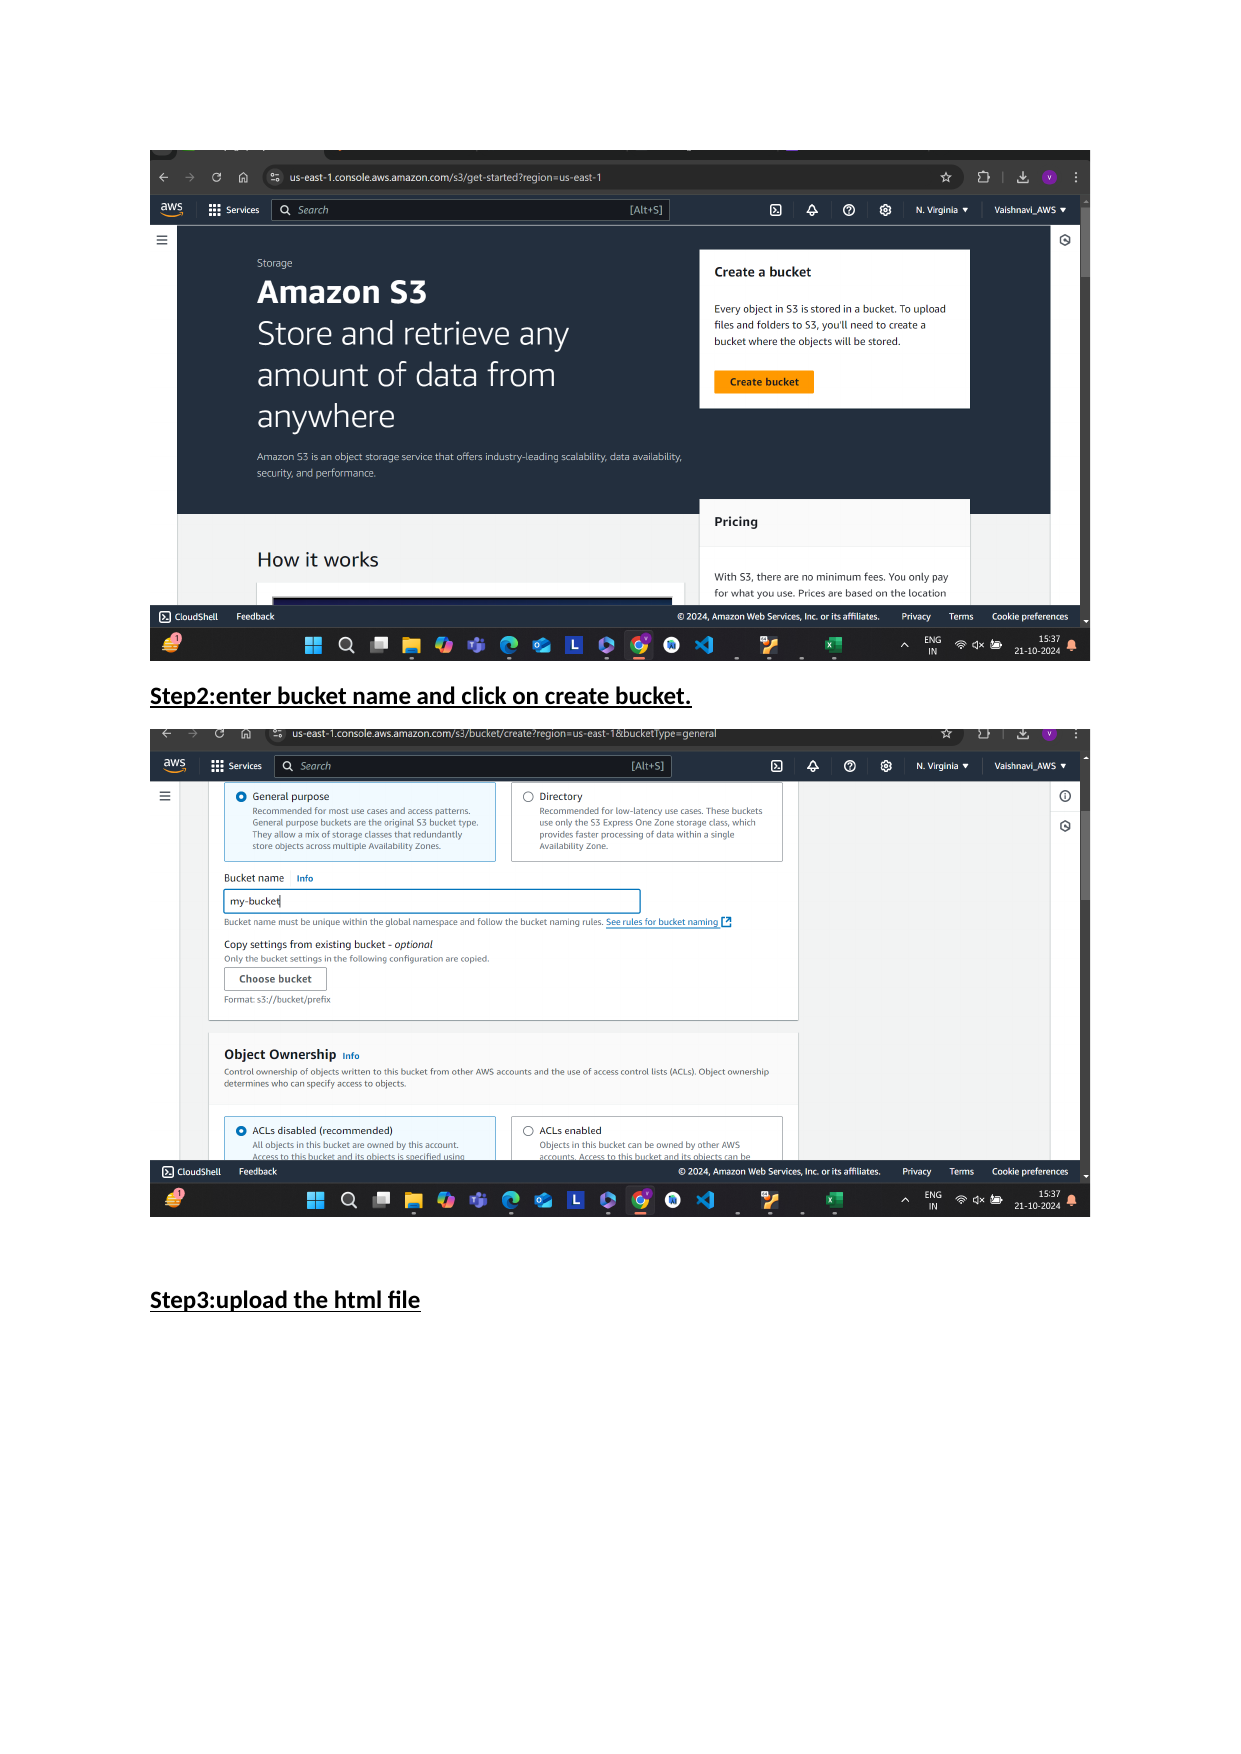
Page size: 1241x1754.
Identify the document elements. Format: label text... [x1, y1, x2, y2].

picture [150, 150, 1091, 661]
text Step2:enter bucket name and click on create bucket. [150, 680, 1090, 710]
text Step3:upload the html file [150, 1284, 1090, 1315]
picture [150, 729, 1091, 1217]
